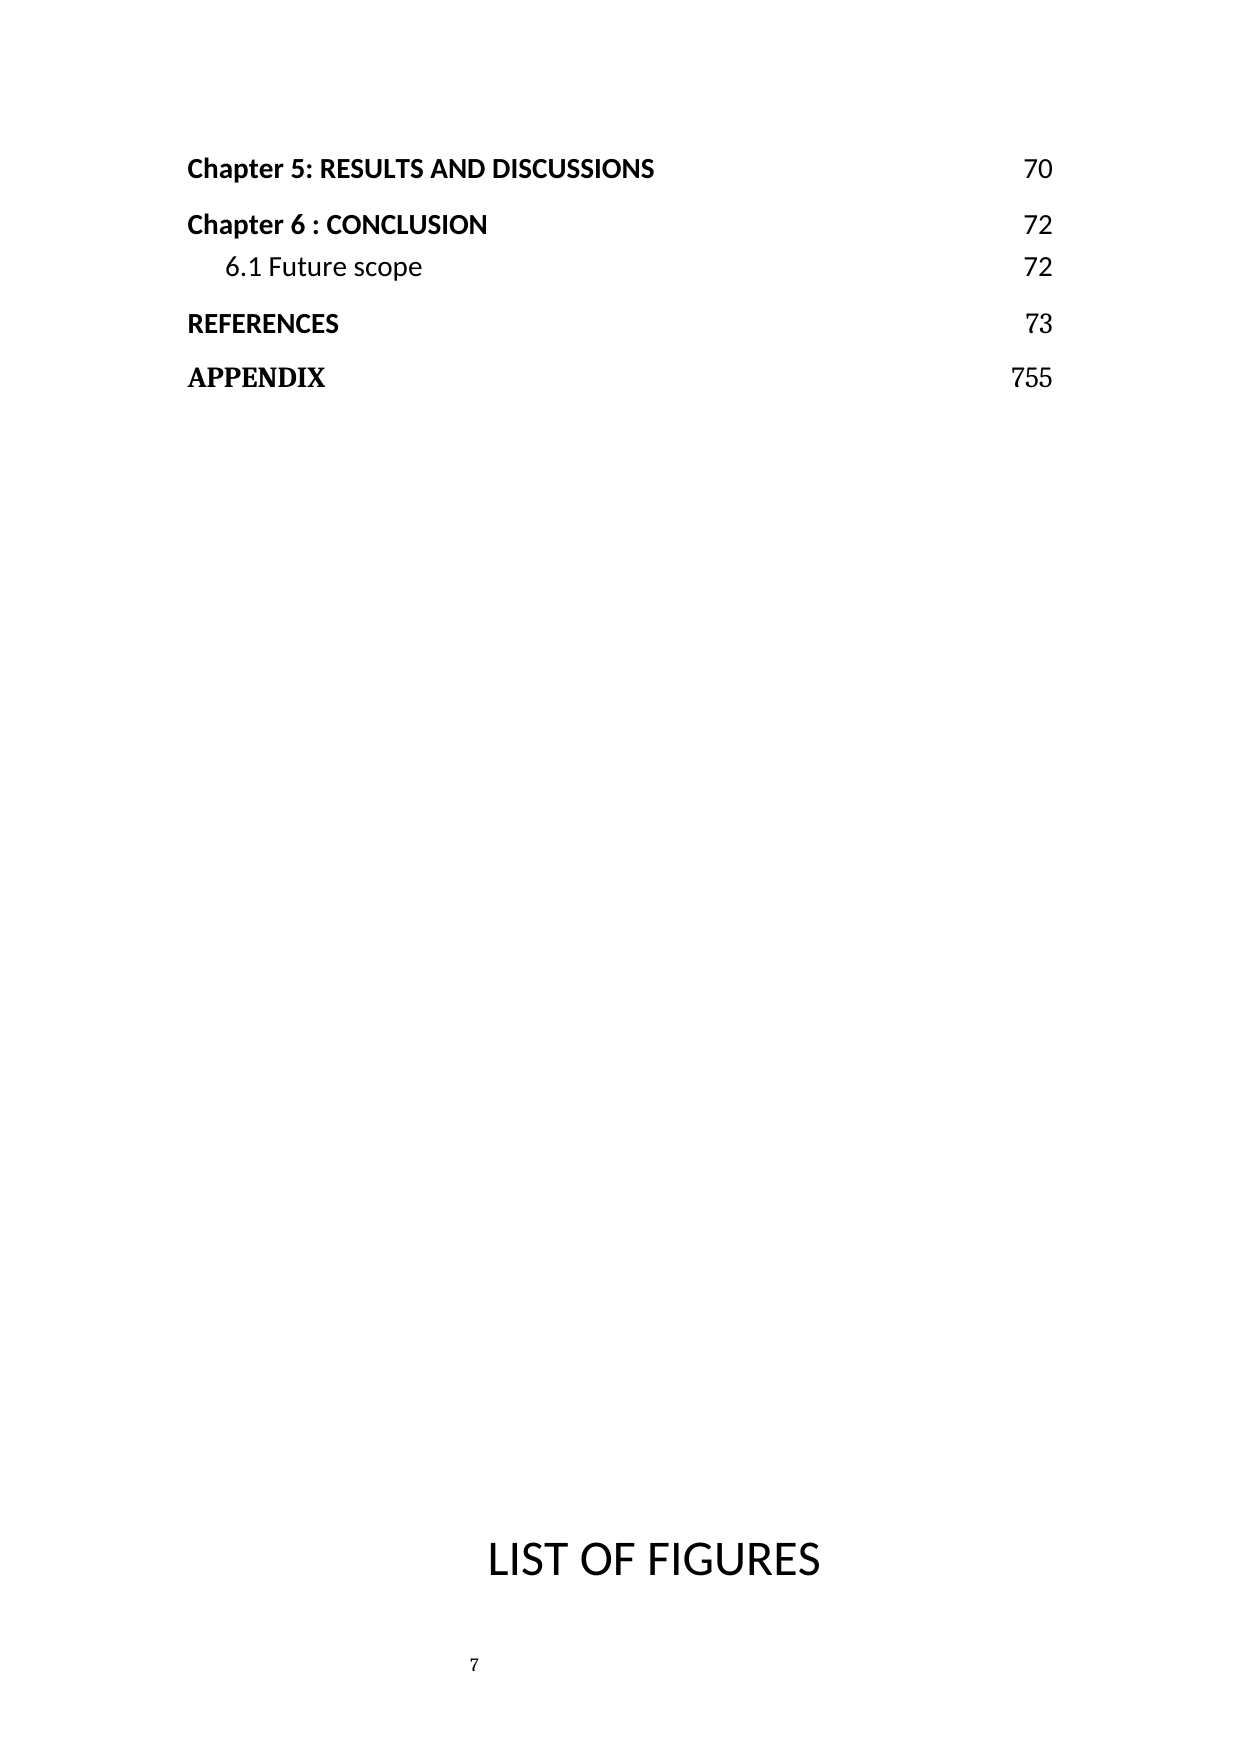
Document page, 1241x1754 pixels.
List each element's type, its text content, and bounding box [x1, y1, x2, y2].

text LIST OF FIGURES [412, 1527, 1053, 1588]
